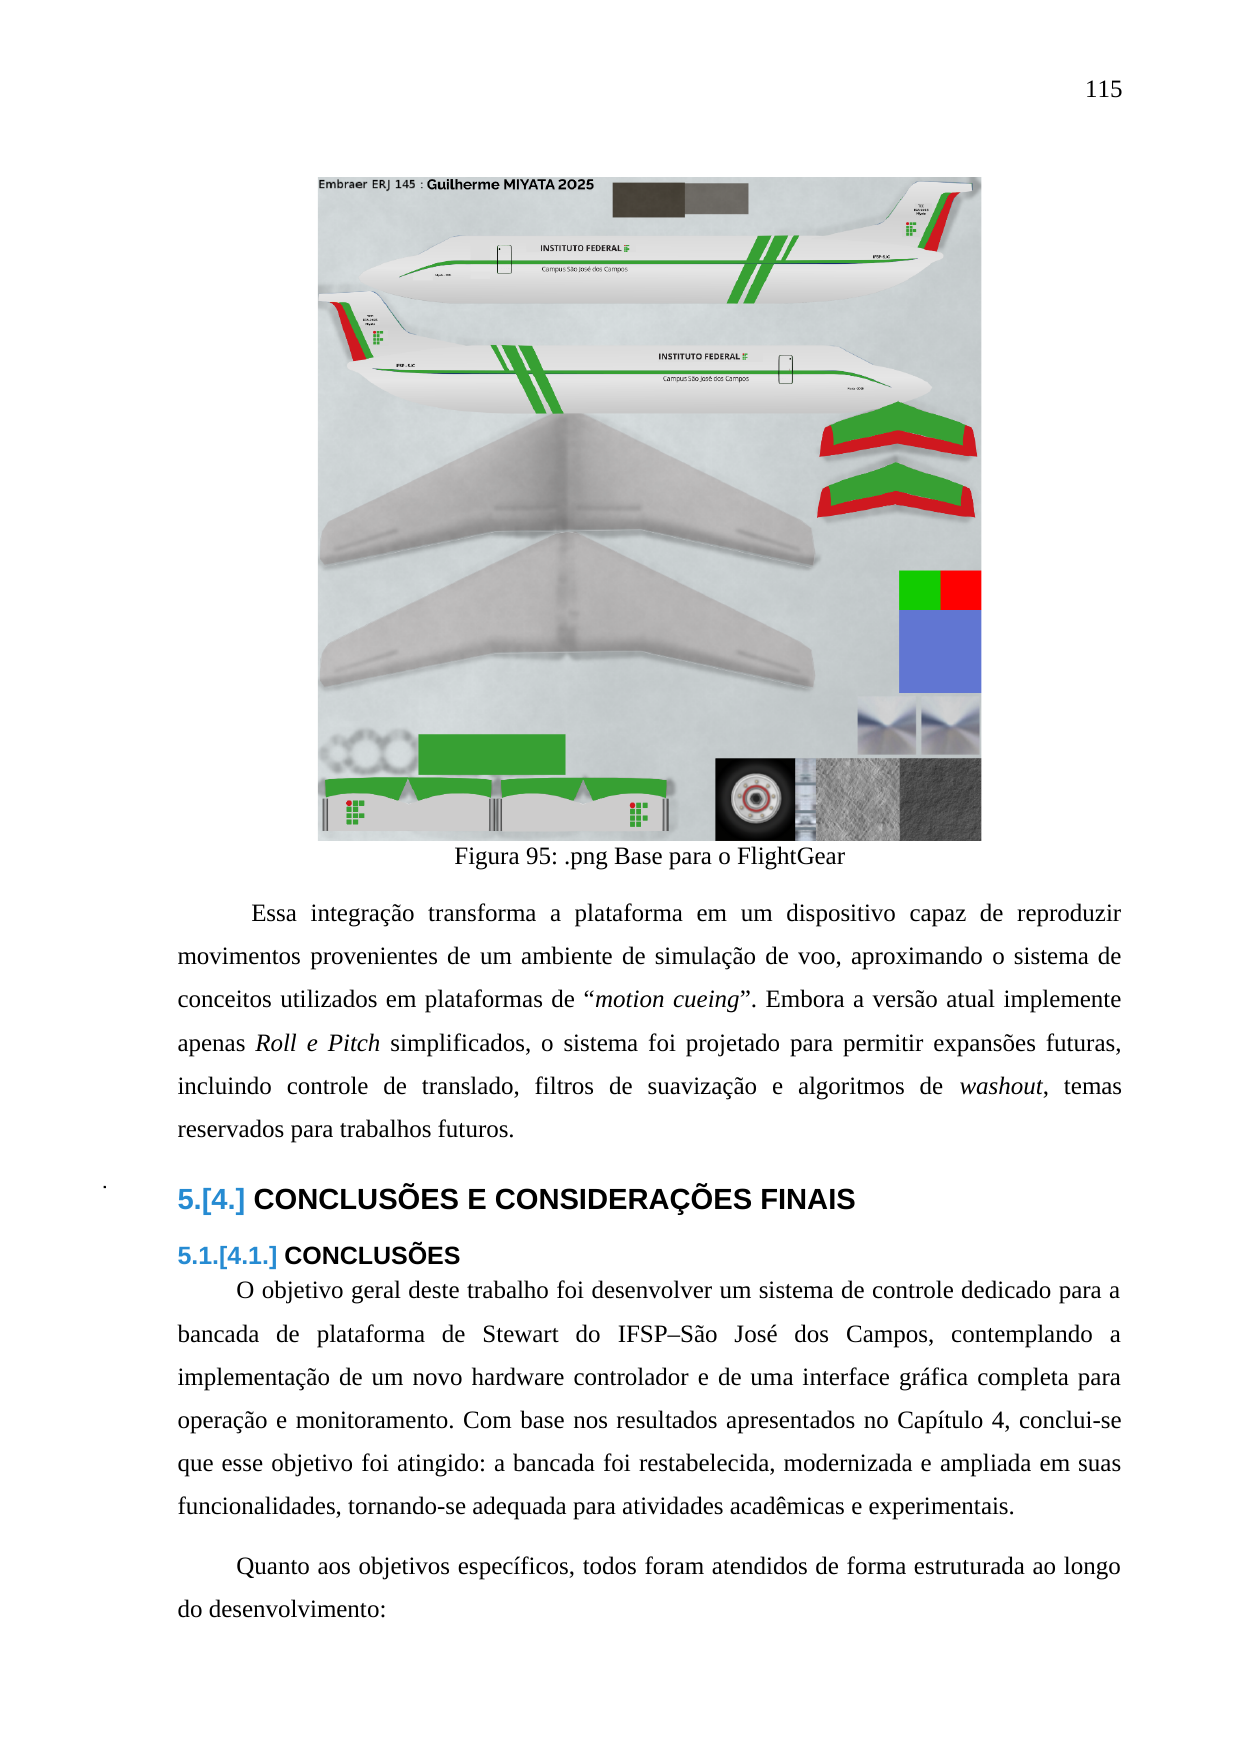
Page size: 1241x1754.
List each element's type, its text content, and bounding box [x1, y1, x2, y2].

text Conclusões [177, 1241, 1122, 1269]
picture [317, 177, 982, 841]
text CONCLUSÕES E CONSIDERAÇÕES FINAIS [177, 1182, 1122, 1216]
text Quanto aos objetivos específicos, todos foram atendidos de forma estruturada ao longo do desenvolvimento: [177, 1551, 1122, 1623]
text O objetivo geral deste trabalho foi desenvolver um sistema de controle dedicado para a bancada de plataforma de Stewart do IFSP–São José dos Campos, contemplando a implementação de um novo hardware controlador e de uma interface gráfica completa para operação e monitoramento. Com base nos resultados apresentados no Capítulo 4, conclui-se que esse objetivo foi atingido: a bancada foi restabelecida, modernizada e ampliada em suas funcionalidades, tornando-se adequada para atividades acadêmicas e experimentais. [177, 1276, 1122, 1520]
text Essa integração transforma a plataforma em um dispositivo capaz de reproduzir movimentos provenientes de um ambiente de simulação de voo, aproximando o sistema de conceitos utilizados em plataformas de “motion cueing”. Embora a versão atual implemente apenas Roll e Pitch simplificados, o sistema foi projetado para permitir expansões futuras, incluindo controle de translado, filtros de suavização e algoritmos de washout, temas reservados para trabalhos futuros. [177, 898, 1122, 1143]
